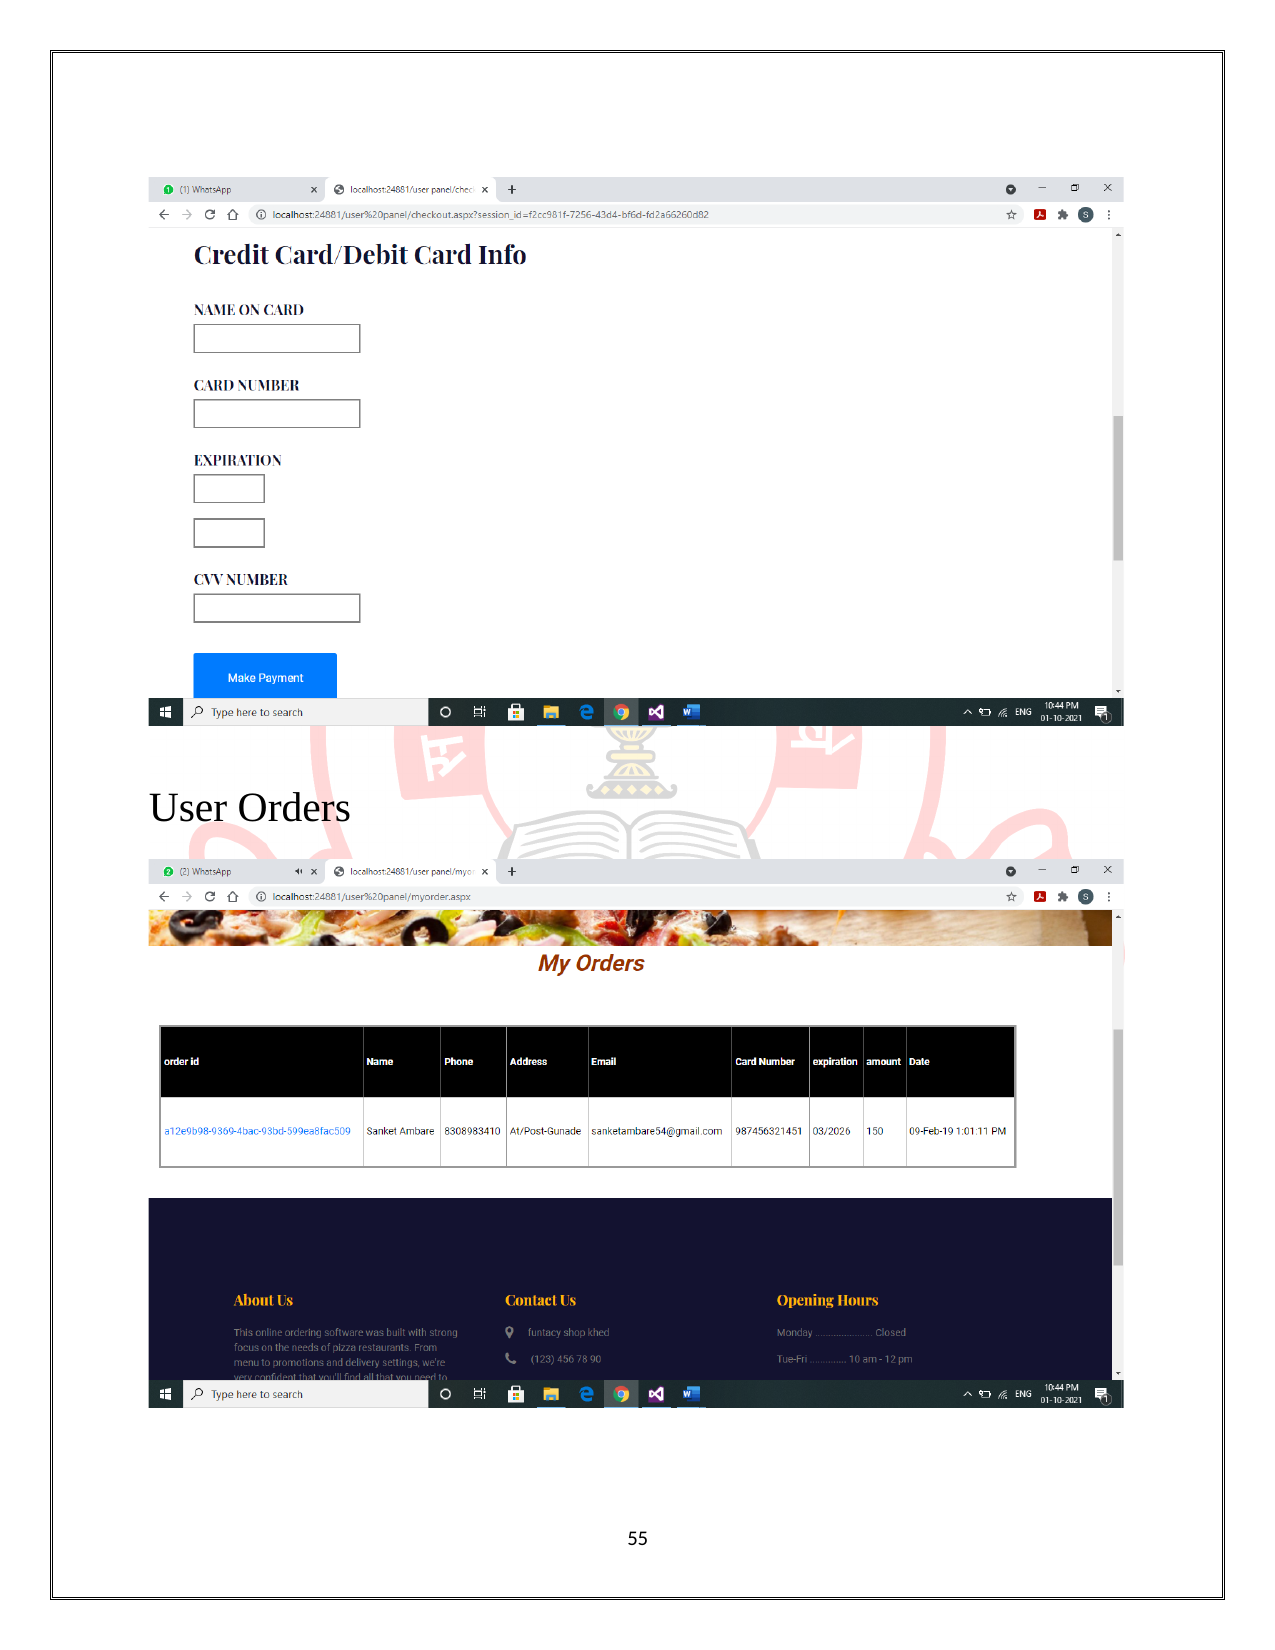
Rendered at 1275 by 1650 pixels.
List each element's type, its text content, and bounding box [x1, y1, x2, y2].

text User Orders [148, 783, 1126, 831]
picture [148, 177, 1124, 726]
picture [148, 859, 1124, 1408]
